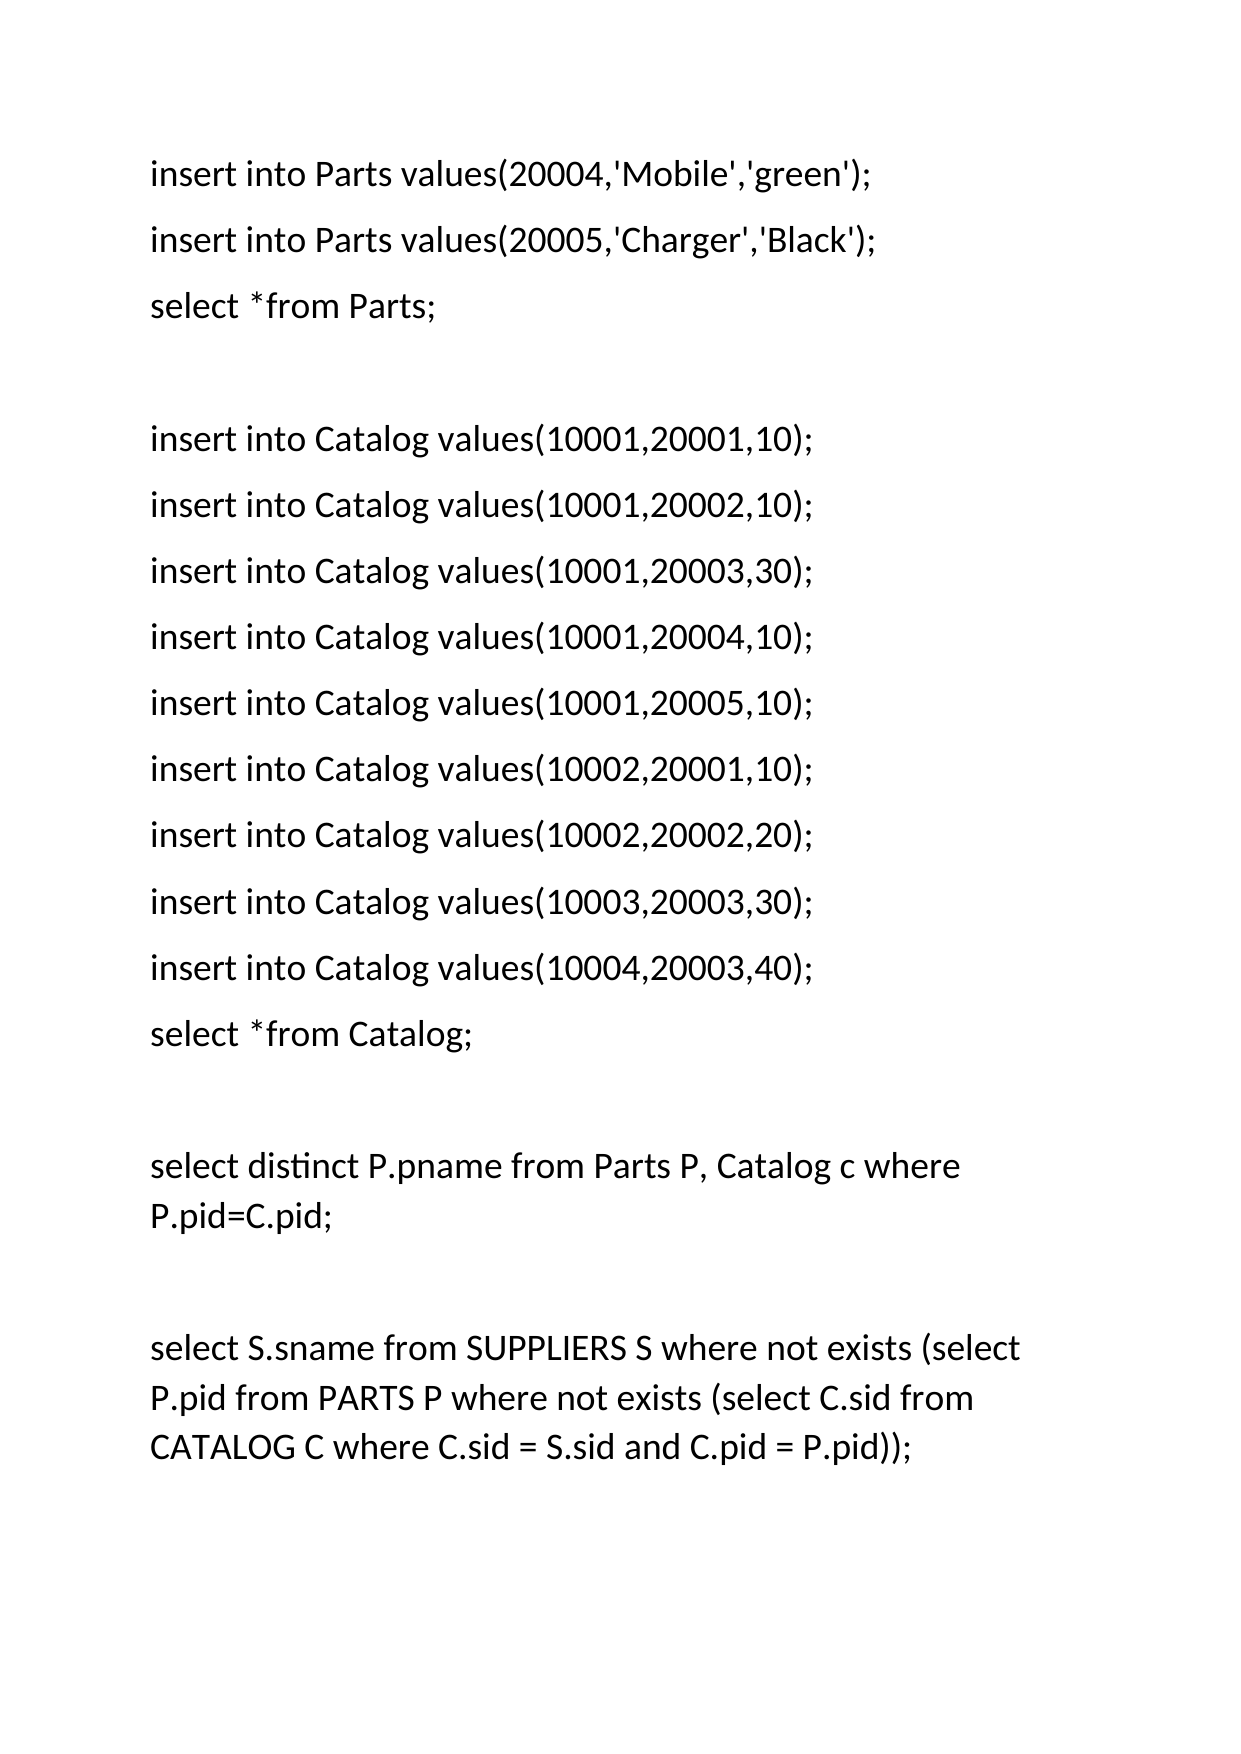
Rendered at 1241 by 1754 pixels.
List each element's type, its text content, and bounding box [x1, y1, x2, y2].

text select S.sname from SUPPLIERS S where not exists (select P.pid from PARTS P where not exists (select C.sid from CATALOG C where C.sid = S.sid and C.pid = P.pid)); [150, 1324, 1090, 1469]
text insert into Catalog values(10001,20003,30); [150, 547, 1090, 593]
text insert into Catalog values(10001,20004,10); [150, 613, 1090, 659]
text insert into Catalog values(10004,20003,40); [150, 944, 1090, 989]
text insert into Parts values(20004,'Mobile','green'); [150, 150, 1090, 196]
text insert into Parts values(20005,'Charger','Black'); [150, 216, 1090, 262]
text insert into Catalog values(10002,20002,20); [150, 811, 1090, 857]
text insert into Catalog values(10001,20005,10); [150, 679, 1090, 725]
text select *from Parts; [150, 282, 1090, 328]
text insert into Catalog values(10001,20002,10); [150, 481, 1090, 527]
text insert into Catalog values(10002,20001,10); [150, 745, 1090, 791]
text insert into Catalog values(10001,20001,10); [150, 414, 1090, 460]
text select distinct P.pname from Parts P, Catalog c where P.pid=C.pid; [150, 1142, 1090, 1237]
text select *from Catalog; [150, 1010, 1090, 1056]
text insert into Catalog values(10003,20003,30); [150, 878, 1090, 923]
